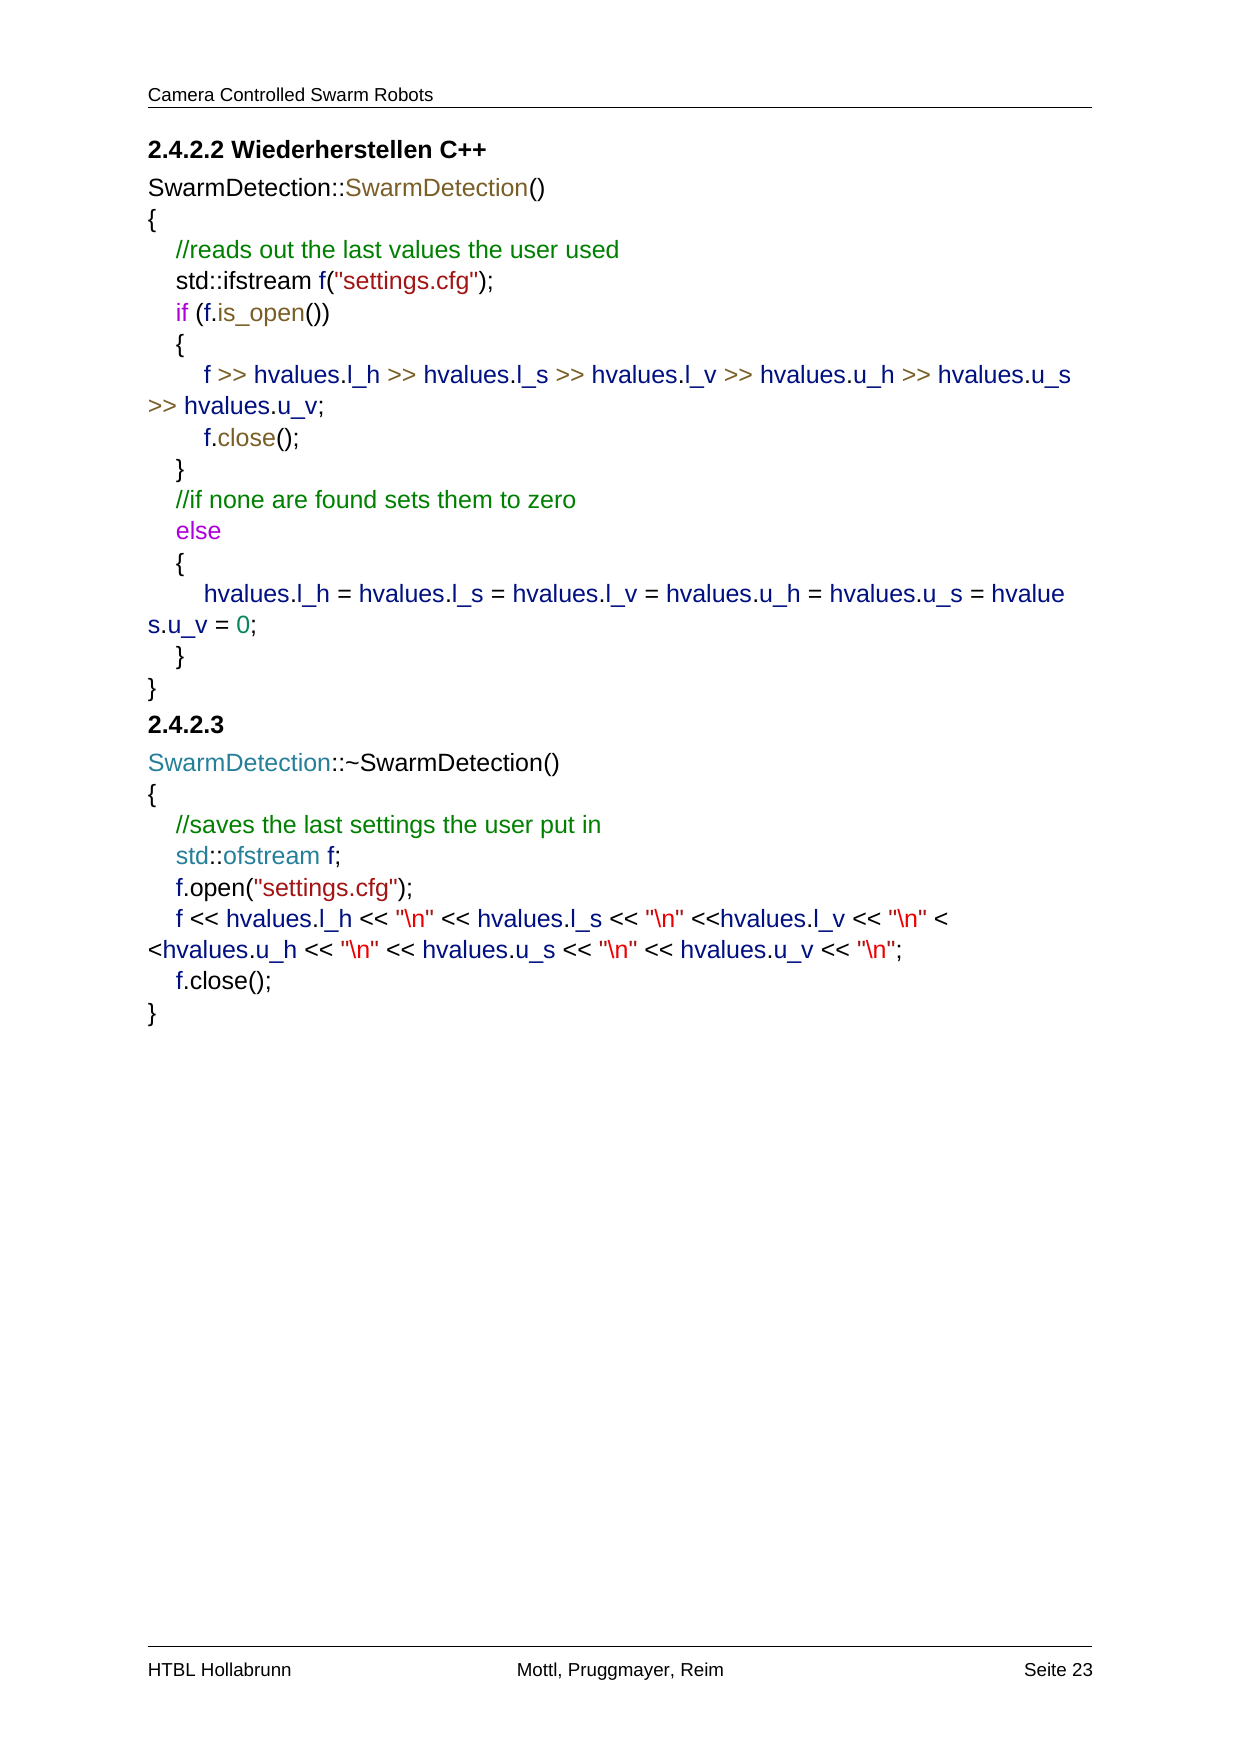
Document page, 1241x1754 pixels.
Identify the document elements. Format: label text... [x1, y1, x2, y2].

text { [148, 545, 1092, 576]
text std::ifstream f("settings.cfg"); [148, 264, 1092, 295]
text } [148, 639, 1092, 670]
text { [148, 776, 1092, 808]
text //if none are found sets them to zero [148, 483, 1092, 514]
text else [148, 514, 1092, 545]
text SwarmDetection::~SwarmDetection() [148, 745, 1092, 776]
text f << hvalues.l_h << "\n" << hvalues.l_s << "\n" <<hvalues.l_v << "\n" <<hvalues.u_h << "\n" << hvalues.u_s << "\n" << hvalues.u_v << "\n"; [148, 901, 1092, 964]
text f.close(); [148, 420, 1092, 451]
subtitle Wiederherstellen C++ [148, 133, 1092, 164]
text //reads out the last values the user used [148, 233, 1092, 264]
text } [148, 670, 1092, 701]
text f.close(); [148, 964, 1092, 995]
text } [148, 995, 1092, 1026]
text //saves the last settings the user put in [148, 808, 1092, 839]
text } [148, 451, 1092, 483]
text { [148, 201, 1092, 233]
text hvalues.l_h = hvalues.l_s = hvalues.l_v = hvalues.u_h = hvalues.u_s = hvalues.u_v = 0; [148, 576, 1092, 639]
text std::ofstream f; [148, 839, 1092, 870]
text if (f.is_open()) [148, 295, 1092, 326]
text { [148, 326, 1092, 358]
text SwarmDetection::SwarmDetection() [148, 170, 1092, 201]
text f.open("settings.cfg"); [148, 870, 1092, 901]
text f >> hvalues.l_h >> hvalues.l_s >> hvalues.l_v >> hvalues.u_h >> hvalues.u_s >> hvalues.u_v; [148, 358, 1092, 420]
